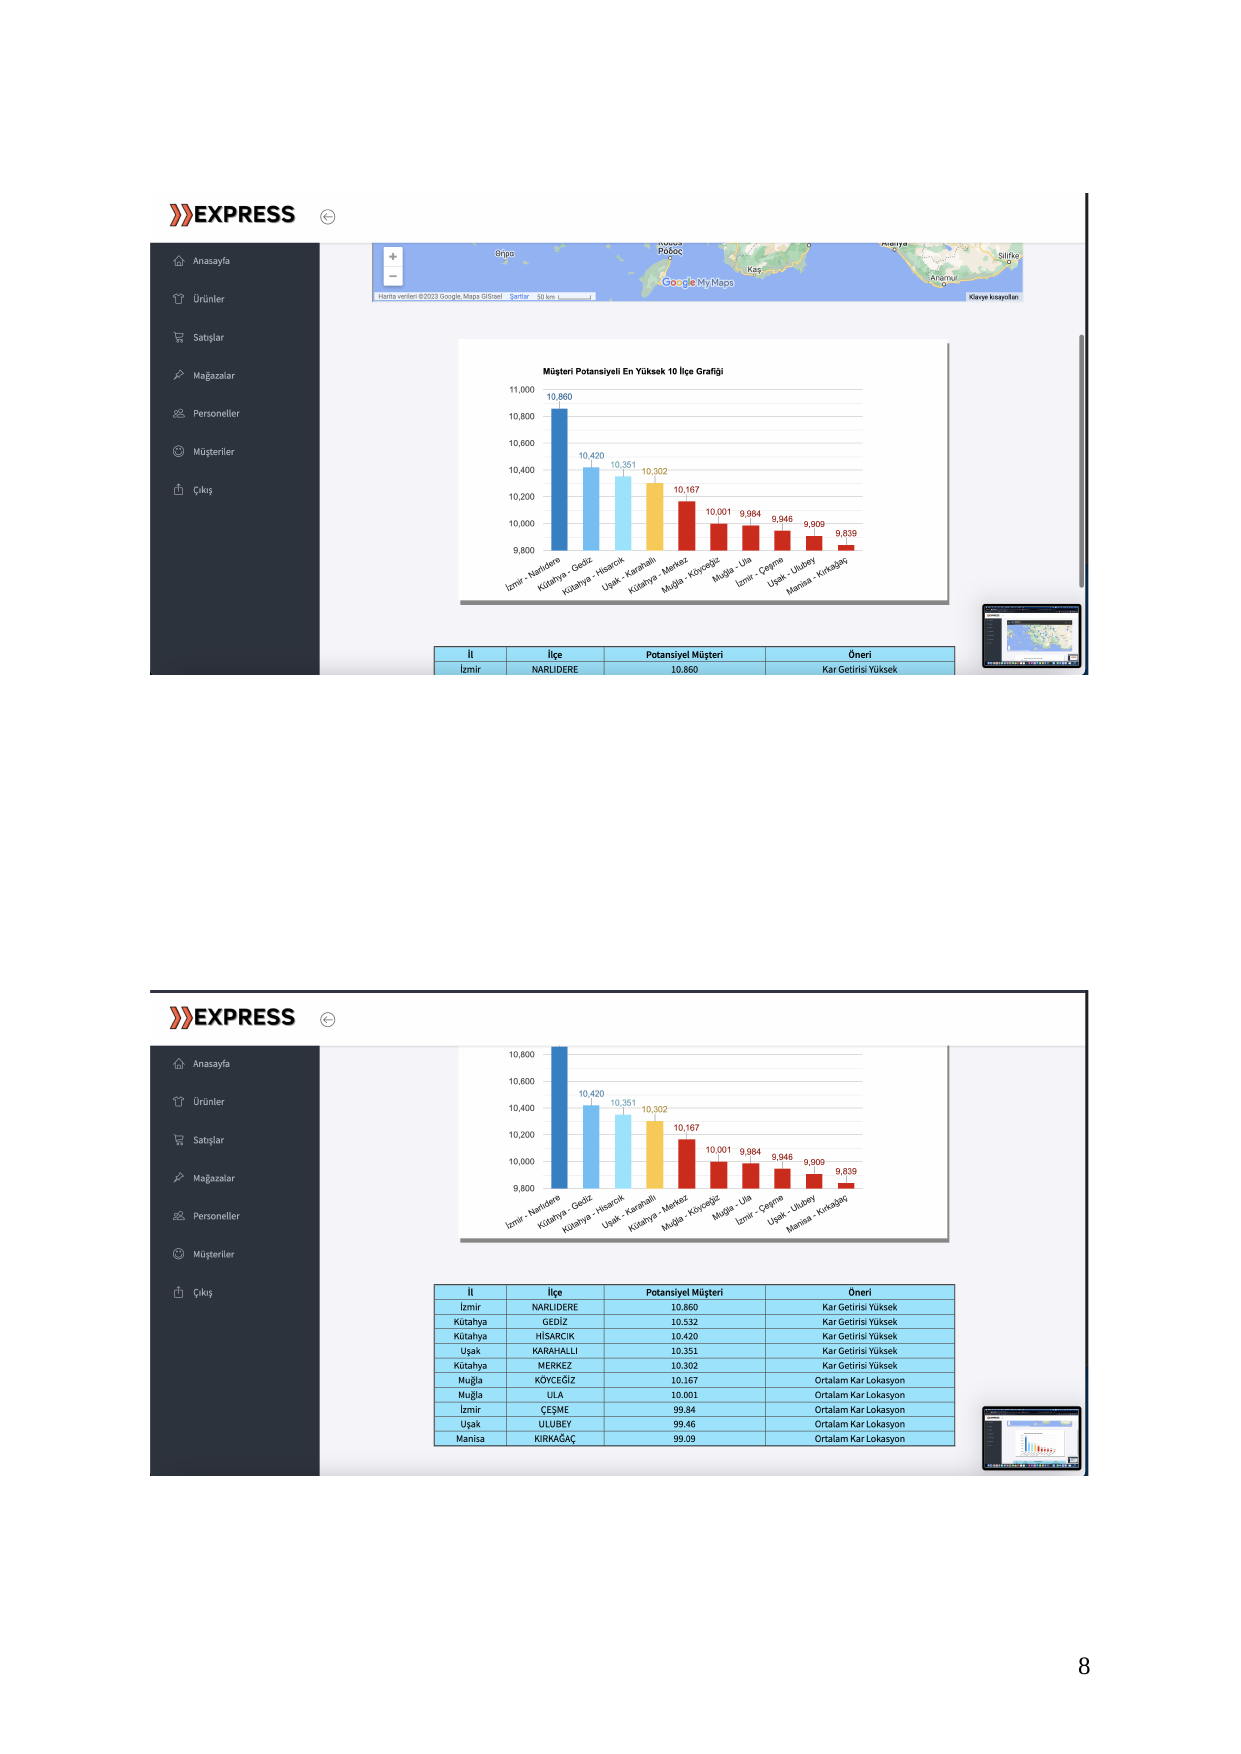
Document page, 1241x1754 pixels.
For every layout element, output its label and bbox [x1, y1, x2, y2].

picture [150, 990, 1089, 1476]
picture [150, 193, 1089, 675]
